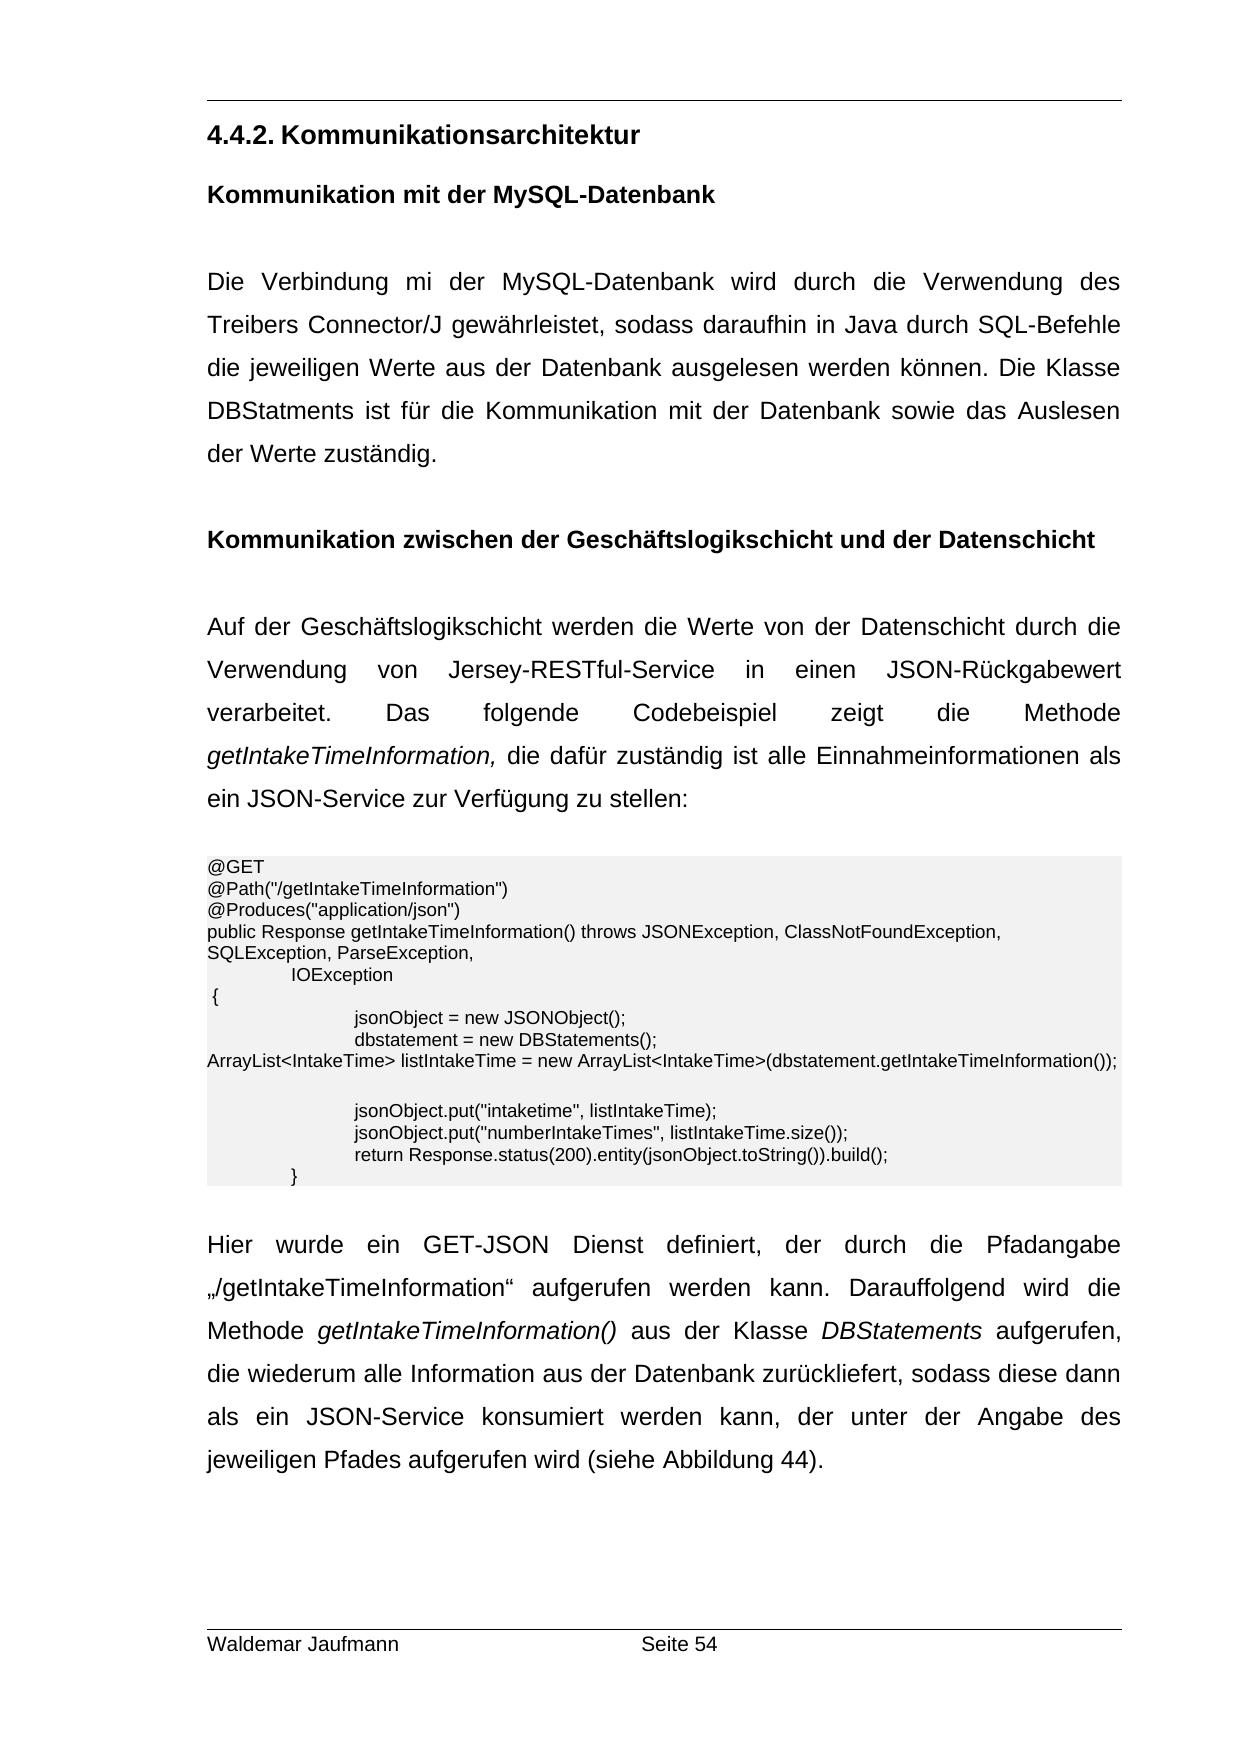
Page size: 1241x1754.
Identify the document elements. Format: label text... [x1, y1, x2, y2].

text Kommunikation zwischen der Geschäftslogikschicht und der Datenschicht [207, 525, 1122, 554]
text jsonObject.put("intaketime", listIntakeTime); [207, 1100, 1122, 1122]
text jsonObject.put("numberIntakeTimes", listIntakeTime.size()); [207, 1122, 1122, 1143]
text Auf der Geschäftslogikschicht werden die Werte von der Datenschicht durch die Verwendung von Jersey-RESTful-Service in einen JSON-Rückgabewert verarbeitet. Das folgende Codebeispiel zeigt die Methode getIntakeTimeInformation, die dafür zuständig ist alle Einnahmeinformationen als ein JSON-Service zur Verfügung zu stellen: [207, 611, 1122, 813]
text { [207, 985, 1122, 1007]
text @Produces("application/json") [207, 899, 1122, 921]
text Die Verbindung mi der MySQL-Datenbank wird durch die Verwendung des Treibers Connector/J gewährleistet, sodass daraufhin in Java durch SQL-Befehle die jeweiligen Werte aus der Datenbank ausgelesen werden können. Die Klasse DBStatments ist für die Kommunikation mit der Datenbank sowie das Auslesen der Werte zuständig. [207, 266, 1122, 468]
text jsonObject = new JSONObject(); [207, 1007, 1122, 1028]
subtitle Kommunikationsarchitektur [207, 118, 1122, 151]
text IOException [207, 964, 1122, 985]
text Hier wurde ein GET-JSON Dienst definiert, der durch die Pfadangabe „/getIntakeTimeInformation“ aufgerufen werden kann. Darauffolgend wird die Methode getIntakeTimeInformation() aus der Klasse DBStatements aufgerufen, die wiederum alle Information aus der Datenbank zurückliefert, sodass diese dann als ein JSON-Service konsumiert werden kann, der unter der Angabe des jeweiligen Pfades aufgerufen wird (siehe Abbildung 44). [207, 1229, 1122, 1474]
text return Response.status(200).entity(jsonObject.toString()).build(); [207, 1143, 1122, 1165]
text public Response getIntakeTimeInformation() throws JSONException, ClassNotFoundException, SQLException, ParseException, [207, 921, 1122, 964]
text Kommunikation mit der MySQL-Datenbank [207, 180, 1122, 209]
text @Path("/getIntakeTimeInformation") [207, 877, 1122, 899]
text } [207, 1165, 1122, 1186]
text dbstatement = new DBStatements(); [207, 1028, 1122, 1050]
text ArrayList<IntakeTime> listIntakeTime = new ArrayList<IntakeTime>(dbstatement.getIntakeTimeInformation()); [207, 1050, 1122, 1071]
text @GET [207, 856, 1122, 877]
